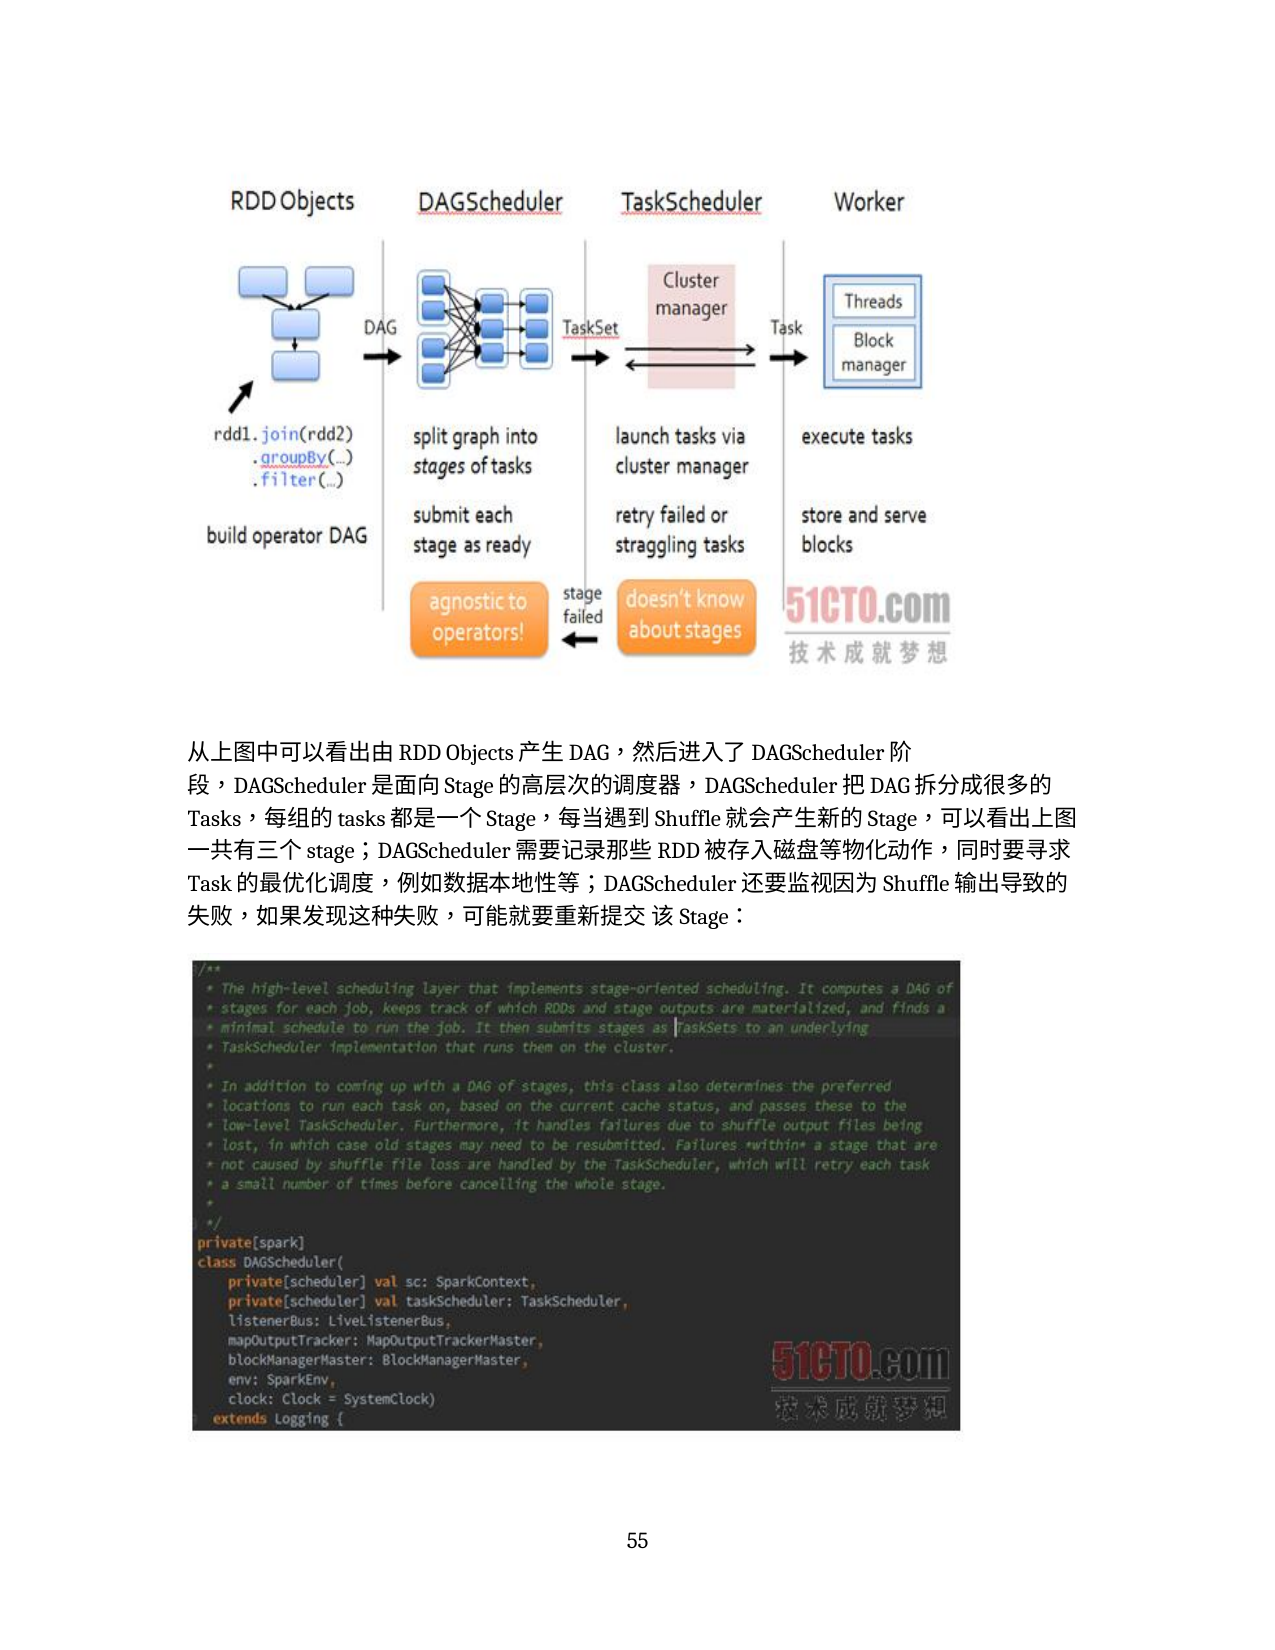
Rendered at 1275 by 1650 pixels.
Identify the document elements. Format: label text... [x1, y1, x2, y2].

text 从上图中可以看出由RDD Objects产生DAG，然后进入了DAGScheduler阶段，DAGScheduler是面向Stage的高层次的调度器，DAGScheduler把DAG拆分成很多的Tasks，每组的tasks都是一个Stage，每当遇到Shuffle就会产生新的Stage，可以看出上图一共有三个stage；DAGScheduler需要记录那些RDD被存入磁盘等物化动作，同时要寻求Task的最优化调度，例如数据本地性等；DAGScheduler还要监视因为Shuffle输出导致的失败，如果发现这种失败，可能就要重新提交 该Stage： [187, 708, 1087, 931]
picture [187, 953, 966, 1442]
picture [187, 150, 966, 686]
